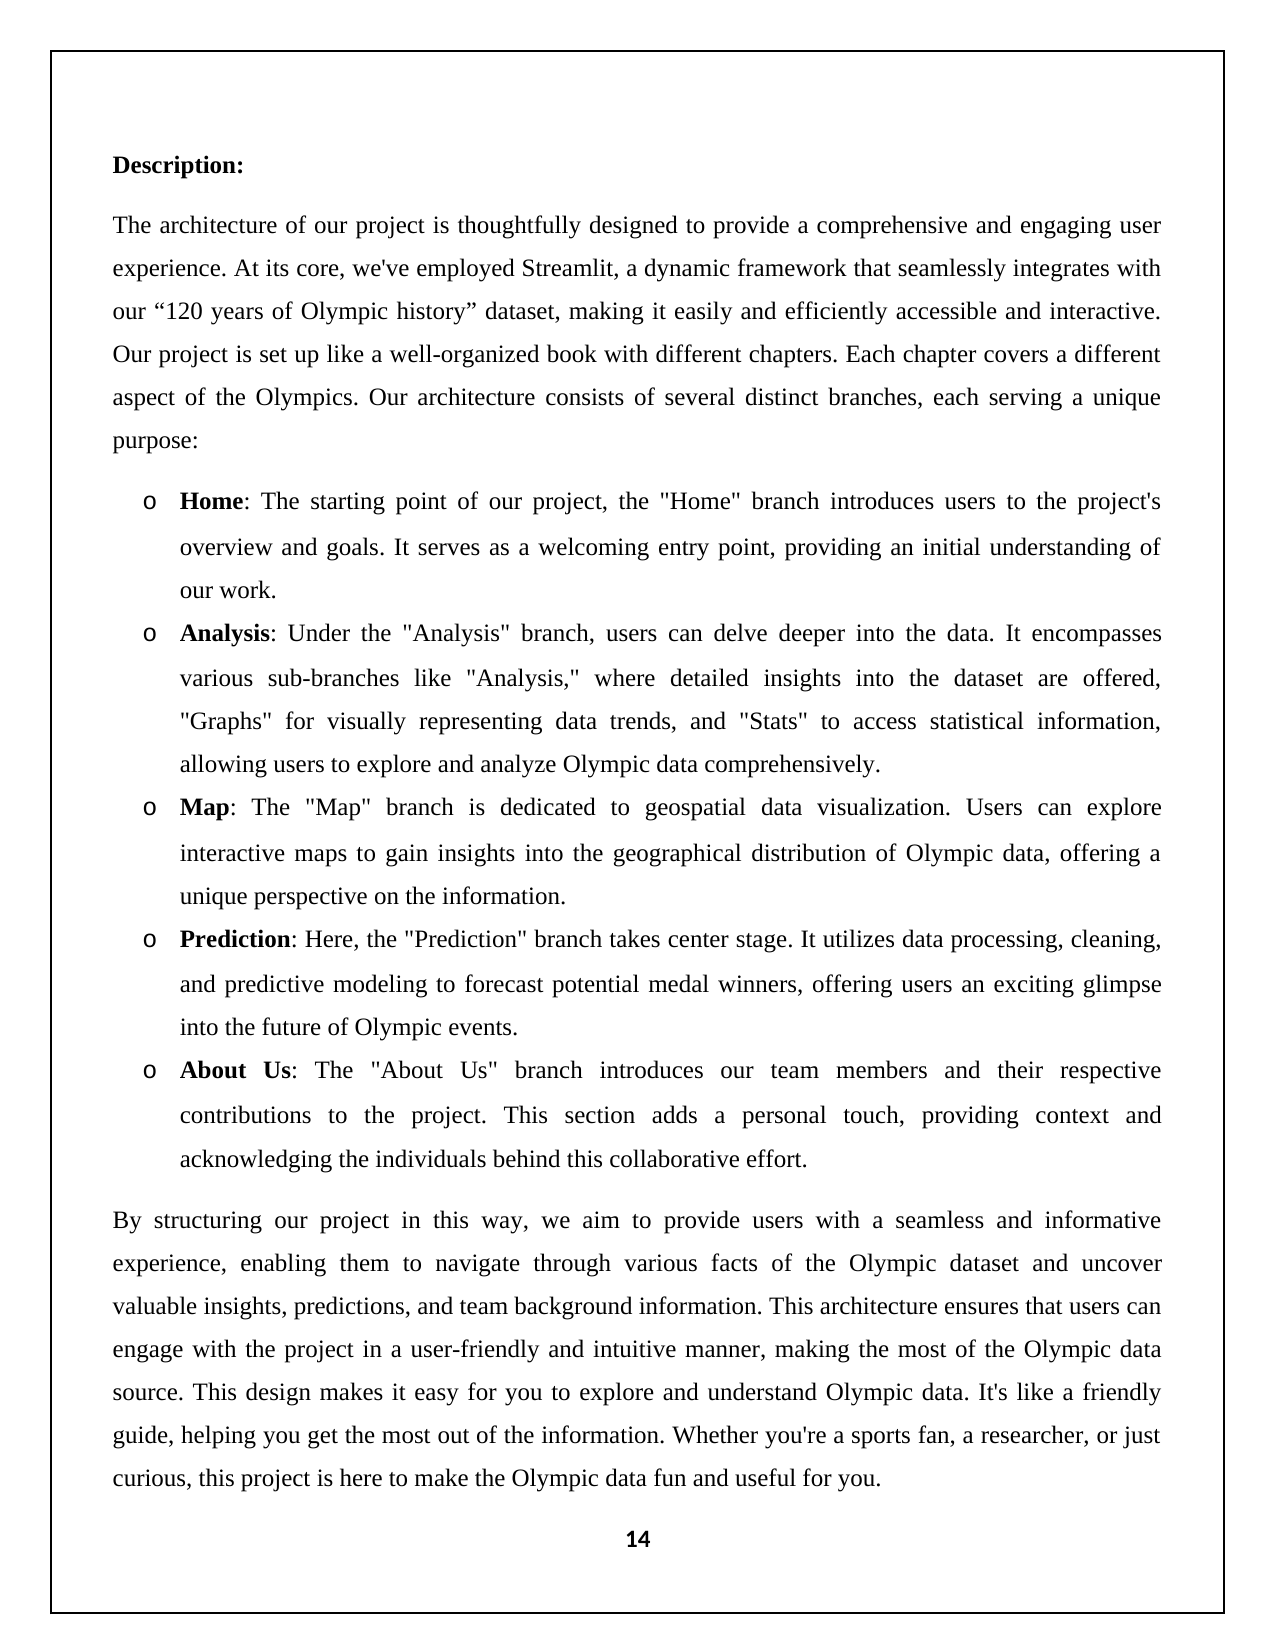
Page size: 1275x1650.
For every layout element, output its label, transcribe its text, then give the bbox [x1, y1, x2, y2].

list About Us: The "About Us" branch introduces our team members and their respective contributions to the project. This section adds a personal touch, providing context and acknowledging the individuals behind this collaborative effort. [142, 1055, 1162, 1172]
list Home: The starting point of our project, the "Home" branch introduces users to the project's overview and goals. It serves as a welcoming entry point, providing an initial understanding of our work. [142, 486, 1162, 603]
list Analysis: Under the "Analysis" branch, users can delve deeper into the data. It encompasses various sub-branches like "Analysis," where detailed insights into the dataset are offered, "Graphs" for visually representing data trends, and "Stats" to access statistical information, allowing users to explore and analyze Olympic data comprehensively. [142, 618, 1162, 778]
text The architecture of our project is thoughtfully designed to provide a comprehensive and engaging user experience. At its core, we've employed Streamlit, a dynamic framework that seamlessly integrates with our “120 years of Olympic history” dataset, making it easily and efficiently accessible and interactive. Our project is set up like a well-organized book with different chapters. Each chapter covers a different aspect of the Olympics. Our architecture consists of several distinct branches, each serving a unique purpose: [112, 210, 1162, 454]
list Prediction: Here, the "Prediction" branch takes center stage. It utilizes data processing, cleaning, and predictive modeling to forecast potential medal winners, offering users an exciting glimpse into the future of Olympic events. [142, 924, 1162, 1041]
list Map: The "Map" branch is dedicated to geospatial data visualization. Users can explore interactive maps to gain insights into the geographical distribution of Olympic data, offering a unique perspective on the information. [142, 792, 1162, 909]
text Description: [112, 150, 1162, 179]
text By structuring our project in this way, we aim to provide users with a seamless and informative experience, enabling them to navigate through various facts of the Olympic dataset and uncover valuable insights, predictions, and team background information. This architecture ensures that users can engage with the project in a user-friendly and intuitive manner, making the most of the Olympic data source. This design makes it easy for you to explore and understand Olympic data. It's like a friendly guide, helping you get the most out of the information. Whether you're a sports fan, a researcher, or just curious, this project is here to make the Olympic data fun and useful for you.Top of Form [112, 1205, 1162, 1492]
